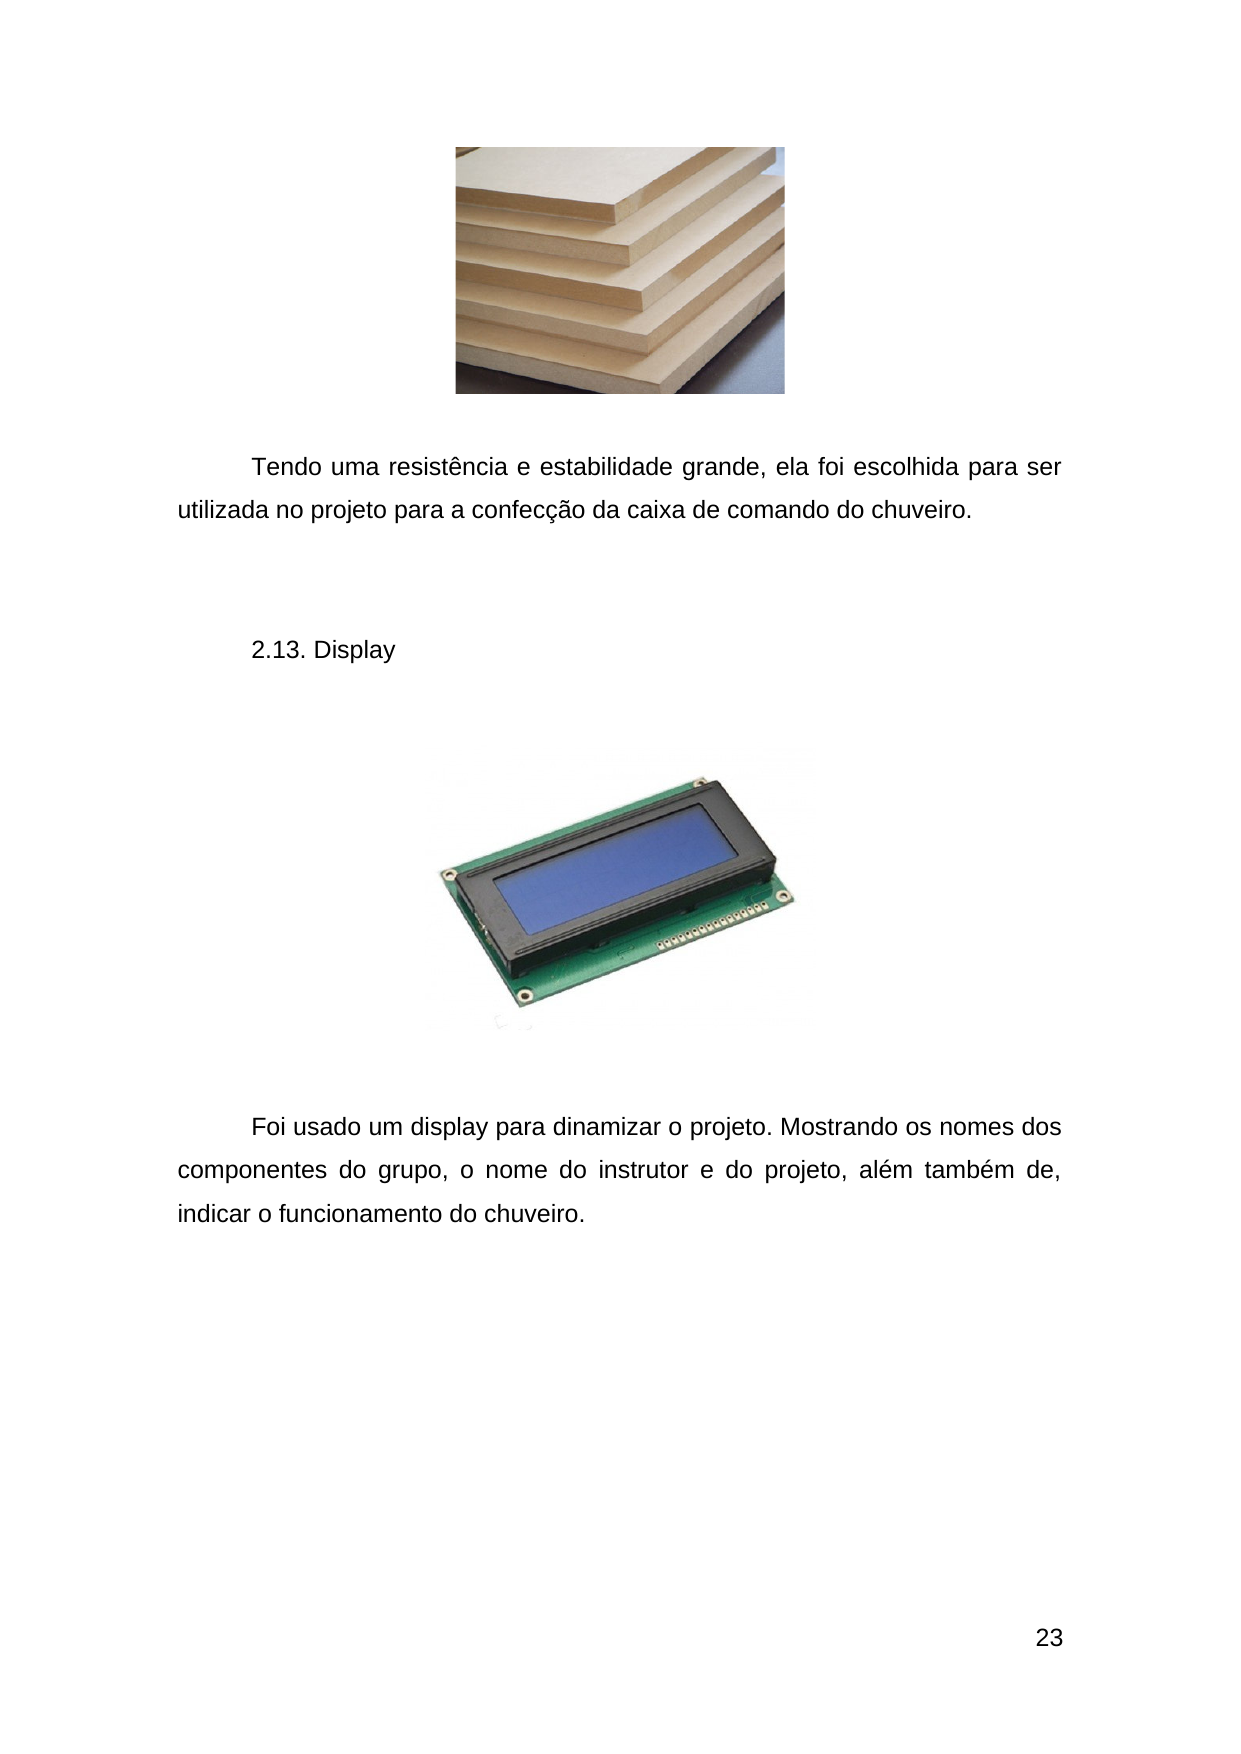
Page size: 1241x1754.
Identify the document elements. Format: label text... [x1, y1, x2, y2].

picture [424, 692, 816, 1084]
subtitle 2.13. Display [177, 635, 1063, 663]
text Foi usado um display para dinamizar o projeto. Mostrando os nomes dos componentes do grupo, o nome do instrutor e do projeto, além também de, indicar o funcionamento do chuveiro. [177, 1112, 1063, 1227]
text Tendo uma resistência e estabilidade grande, ela foi escolhida para ser utilizada no projeto para a confecção da caixa de comando do chuveiro. [177, 452, 1063, 523]
picture [455, 147, 785, 394]
